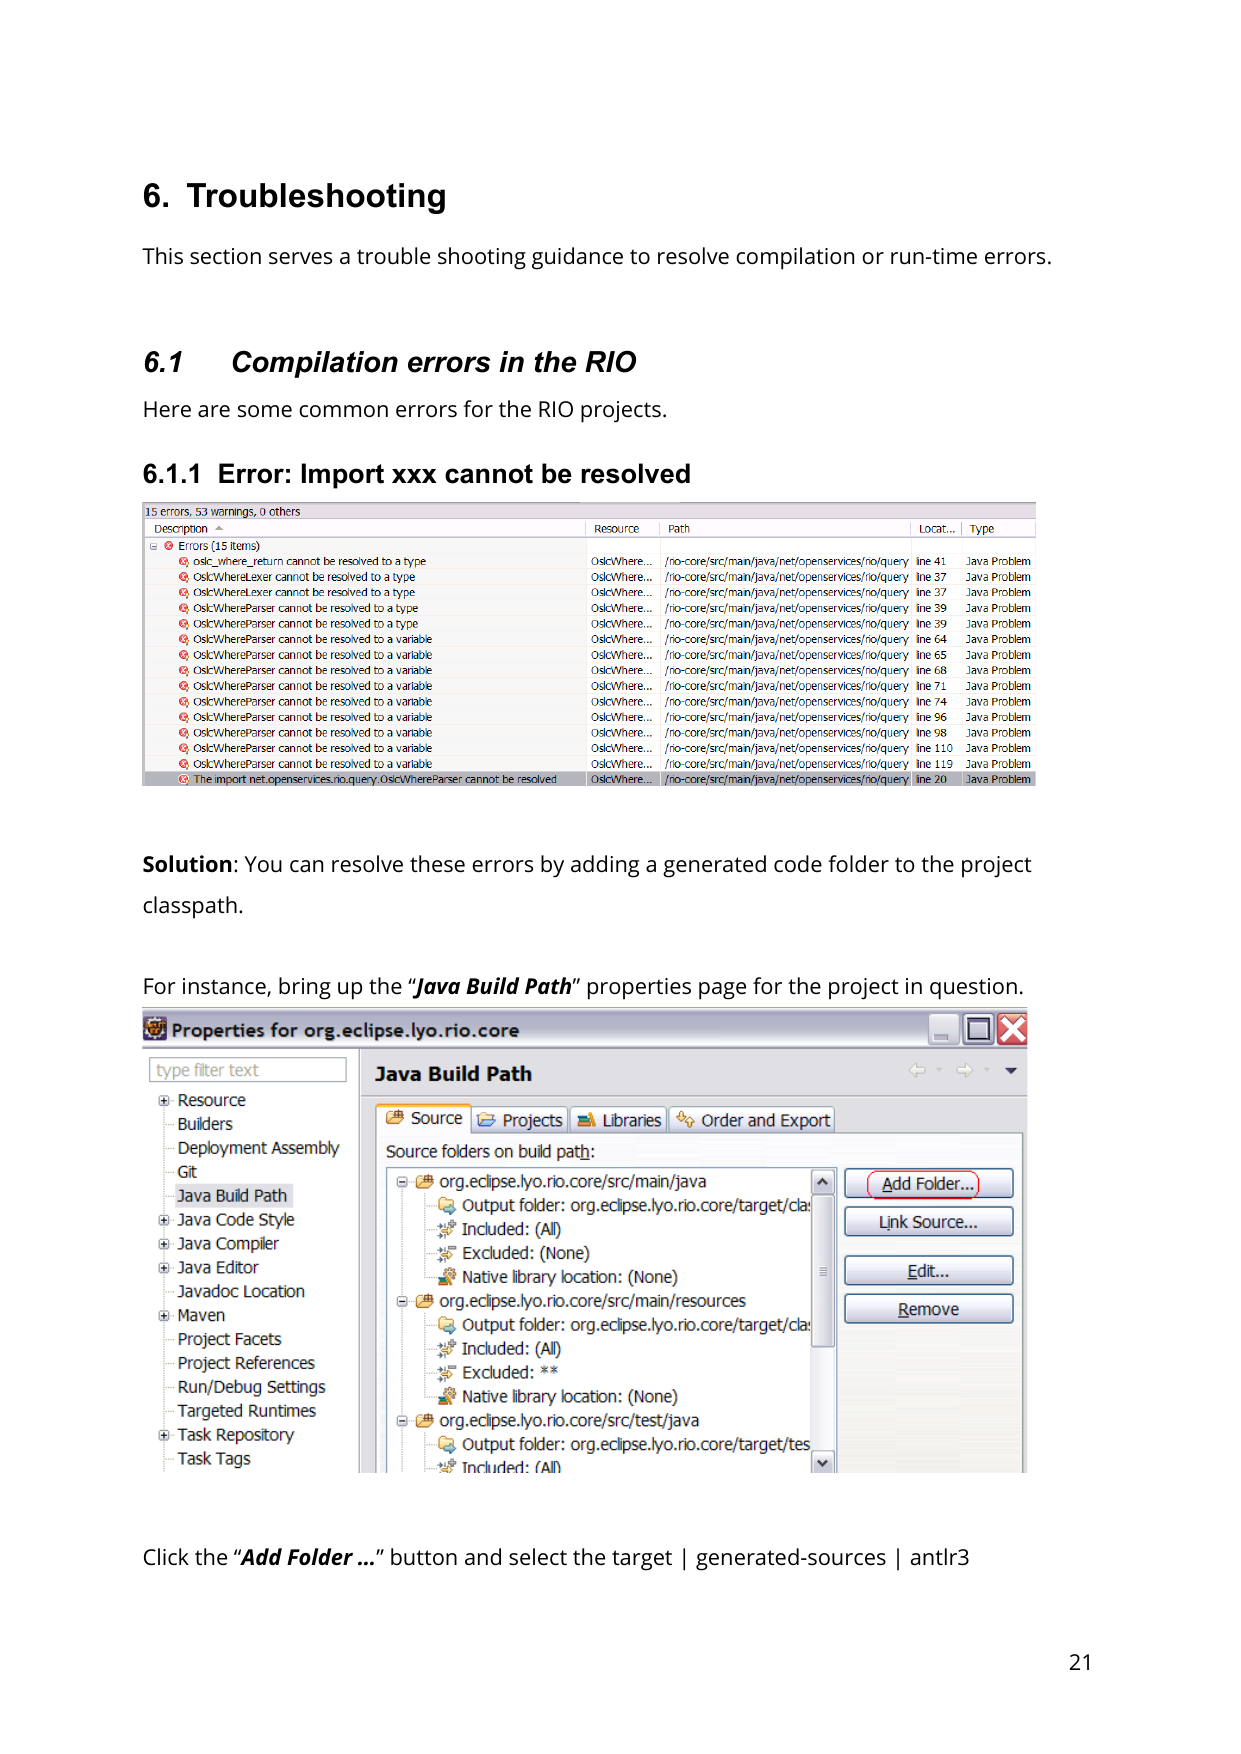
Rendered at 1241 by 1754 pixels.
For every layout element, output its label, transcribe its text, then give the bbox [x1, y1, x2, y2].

text Solution: You can resolve these errors by adding a generated code folder to the project classpath. [142, 845, 1094, 924]
subtitle Troubleshooting [142, 158, 1094, 233]
subtitle Compilation errors in the RIO [142, 343, 1094, 380]
picture [142, 1007, 1028, 1473]
text Click the “Add Folder …” button and select the target | generated-sources | antlr3 [142, 1538, 1094, 1576]
text Here are some common errors for the RIO projects. [142, 390, 1094, 427]
subtitle Error: Import xxx cannot be resolved [142, 455, 1094, 493]
text This section serves a trouble shooting guidance to resolve compilation or run-time errors. [142, 237, 1094, 274]
text For instance, bring up the “Java Build Path” properties page for the project in question. [142, 967, 1094, 1005]
picture [142, 502, 1036, 786]
